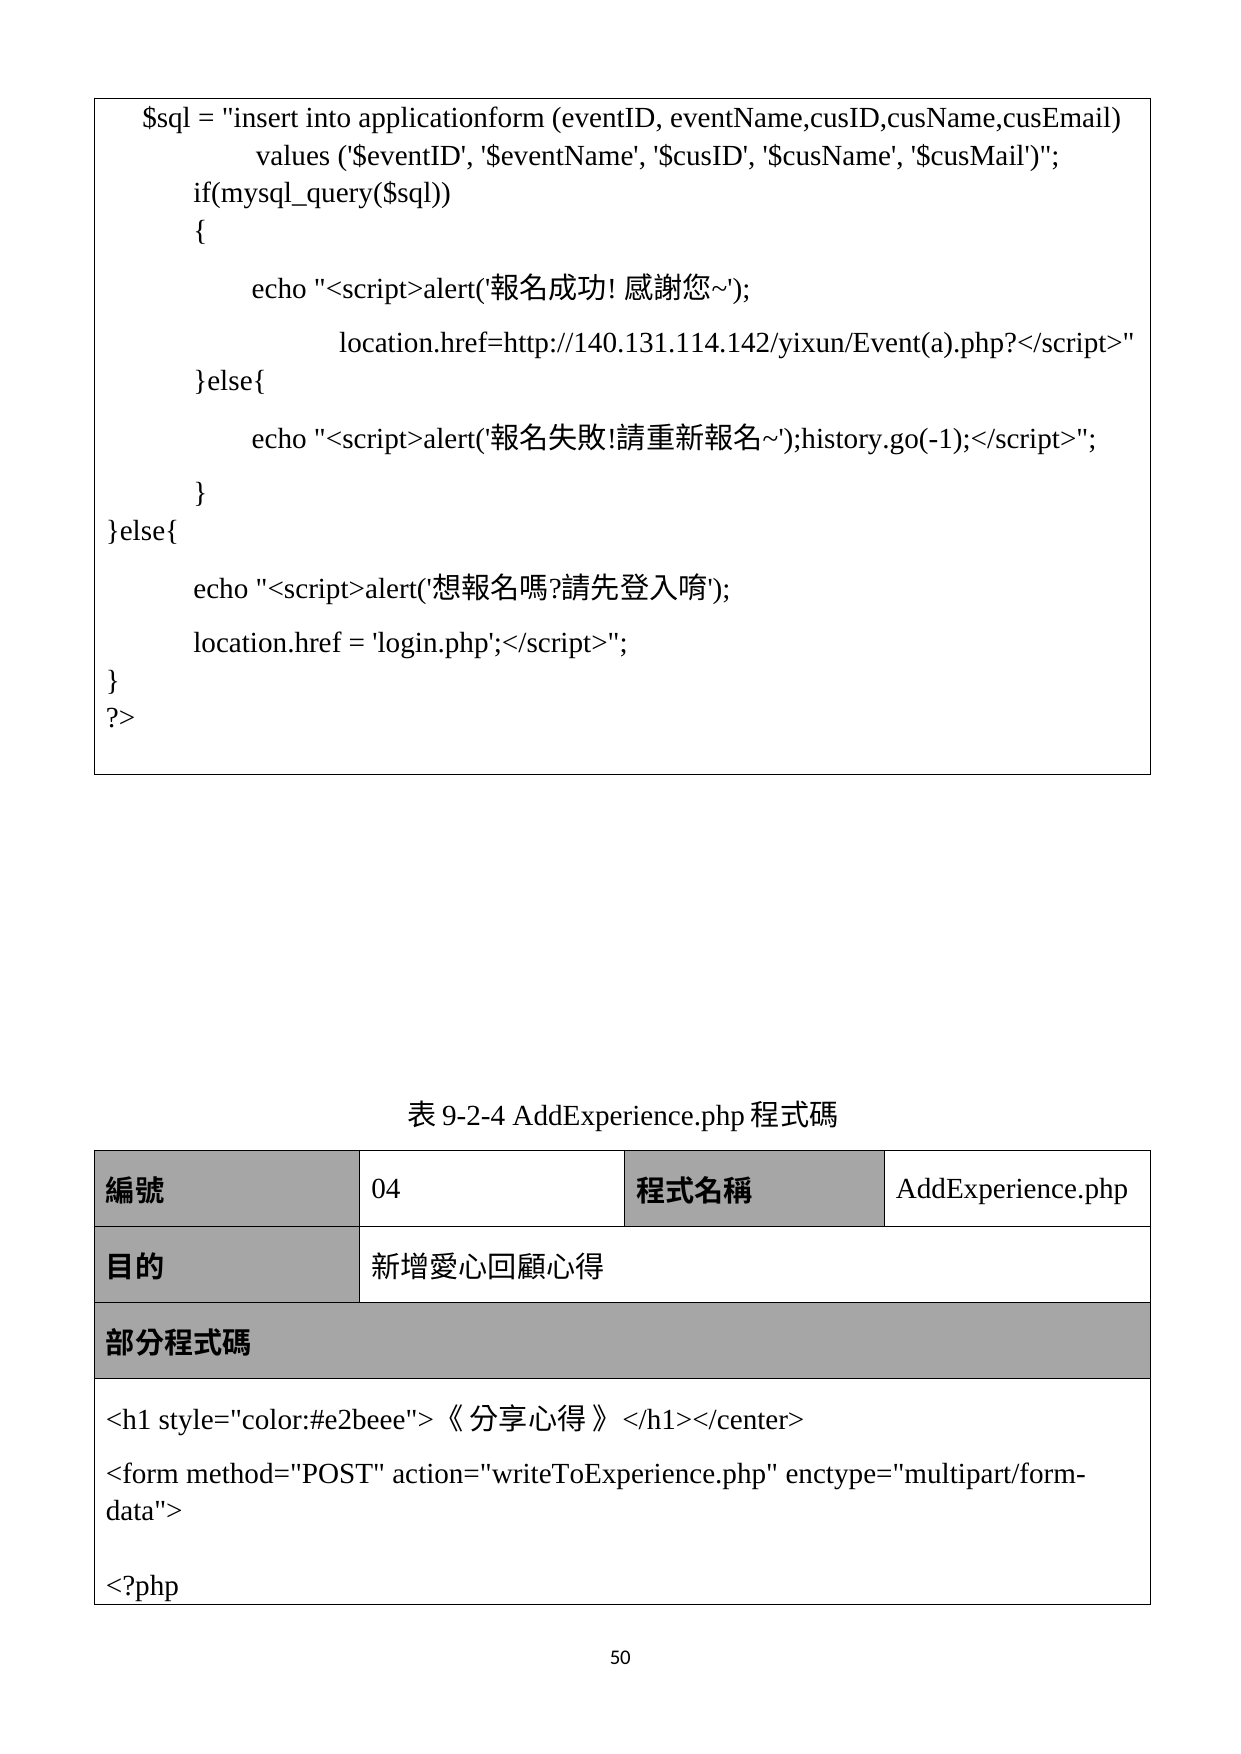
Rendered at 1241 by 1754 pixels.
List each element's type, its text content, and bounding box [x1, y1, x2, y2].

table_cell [95, 99, 1150, 774]
table_cell 04 [360, 1151, 624, 1226]
table_cell 目的 [95, 1227, 359, 1302]
table_cell 新增愛心回顧心得 [360, 1227, 1150, 1302]
table_cell 編號 [95, 1151, 359, 1226]
table_header 表9-2-4 AddExperience.php程式碼 [94, 1075, 1151, 1150]
table_cell 程式名稱 [625, 1151, 884, 1226]
table_cell AddExperience.php [885, 1151, 1150, 1226]
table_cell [95, 1379, 1150, 1604]
table_cell 部分程式碼 [95, 1303, 1150, 1378]
